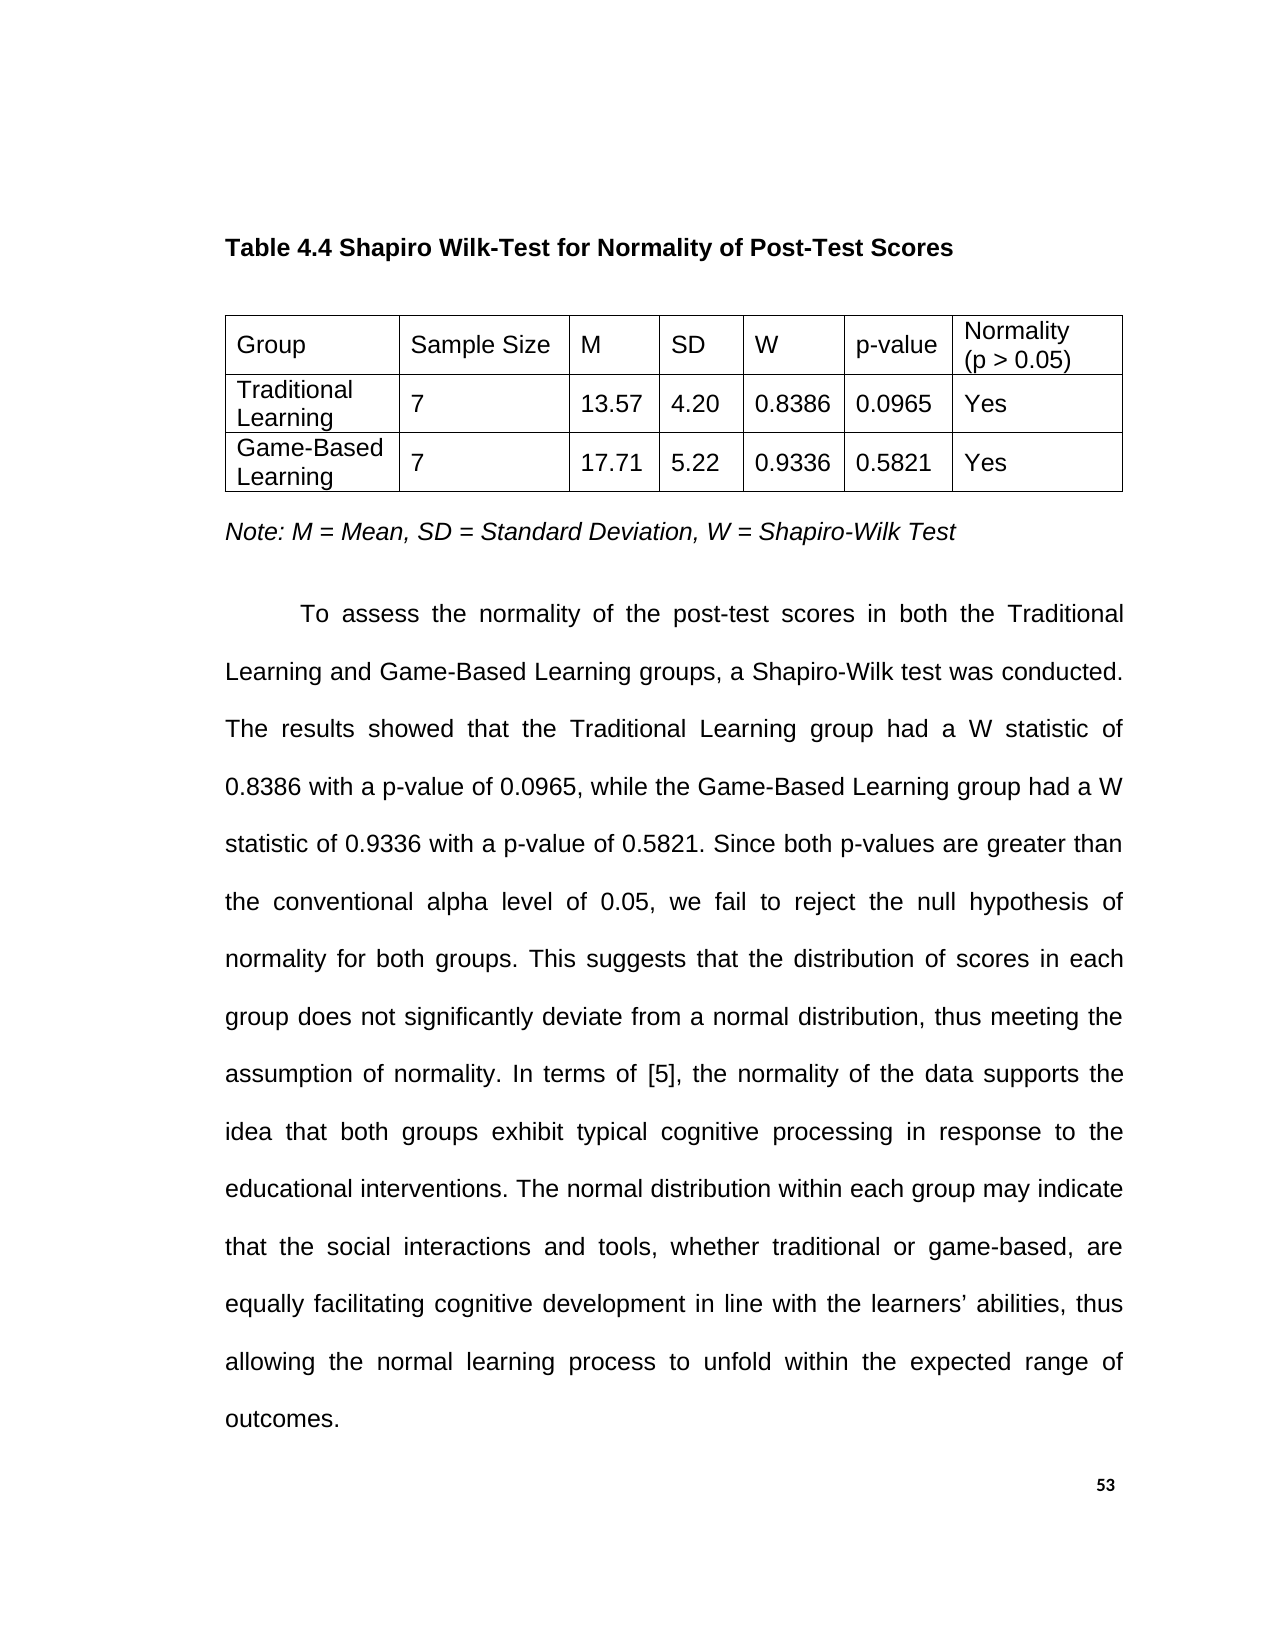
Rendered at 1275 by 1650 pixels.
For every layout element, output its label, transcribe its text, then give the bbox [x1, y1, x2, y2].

table_cell 4.20 [660, 375, 743, 432]
table_cell Traditional Learning [226, 375, 399, 432]
table_header Group [226, 316, 399, 373]
table_cell Yes [953, 433, 1122, 491]
table_header Normality (p > 0.05) [953, 316, 1122, 373]
table_cell 7 [400, 433, 569, 491]
table_cell 0.0965 [845, 375, 952, 432]
text To assess the normality of the post-test scores in both the Traditional Learning and Game-Based Learning groups, a Shapiro-Wilk test was conducted. The results showed that the Traditional Learning group had a W statistic of 0.8386 with a p-value of 0.0965, while the Game-Based Learning group had a W statistic of 0.9336 with a p-value of 0.5821. Since both p-values are greater than the conventional alpha level of 0.05, we fail to reject the null hypothesis of normality for both groups. This suggests that the distribution of scores in each group does not significantly deviate from a normal distribution, thus meeting the assumption of normality. In terms of [5], the normality of the data supports the idea that both groups exhibit typical cognitive processing in response to the educational interventions. The normal distribution within each group may indicate that the social interactions and tools, whether traditional or game-based, are equally facilitating cognitive development in line with the learners’ abilities, thus allowing the normal learning process to unfold within the expected range of outcomes. [225, 599, 1125, 1433]
table_cell Yes [953, 375, 1122, 432]
table_header SD [660, 316, 743, 373]
table_cell 0.5821 [845, 433, 952, 491]
table_cell 7 [400, 375, 569, 432]
table_header Sample Size [400, 316, 569, 373]
table_cell 13.57 [570, 375, 659, 432]
table_cell 17.71 [570, 433, 659, 491]
table_cell Game-Based Learning [226, 433, 399, 491]
text Table 4.4 Shapiro Wilk-Test for Normality of Post-Test Scores [225, 232, 1125, 261]
table_cell 0.9336 [744, 433, 844, 491]
table_header W [744, 316, 844, 373]
table_header M [570, 316, 659, 373]
table_cell 0.8386 [744, 375, 844, 432]
table_header p-value [845, 316, 952, 373]
text Note: M = Mean, SD = Standard Deviation, W = Shapiro-Wilk Test [225, 517, 1125, 545]
table_cell 5.22 [660, 433, 743, 491]
